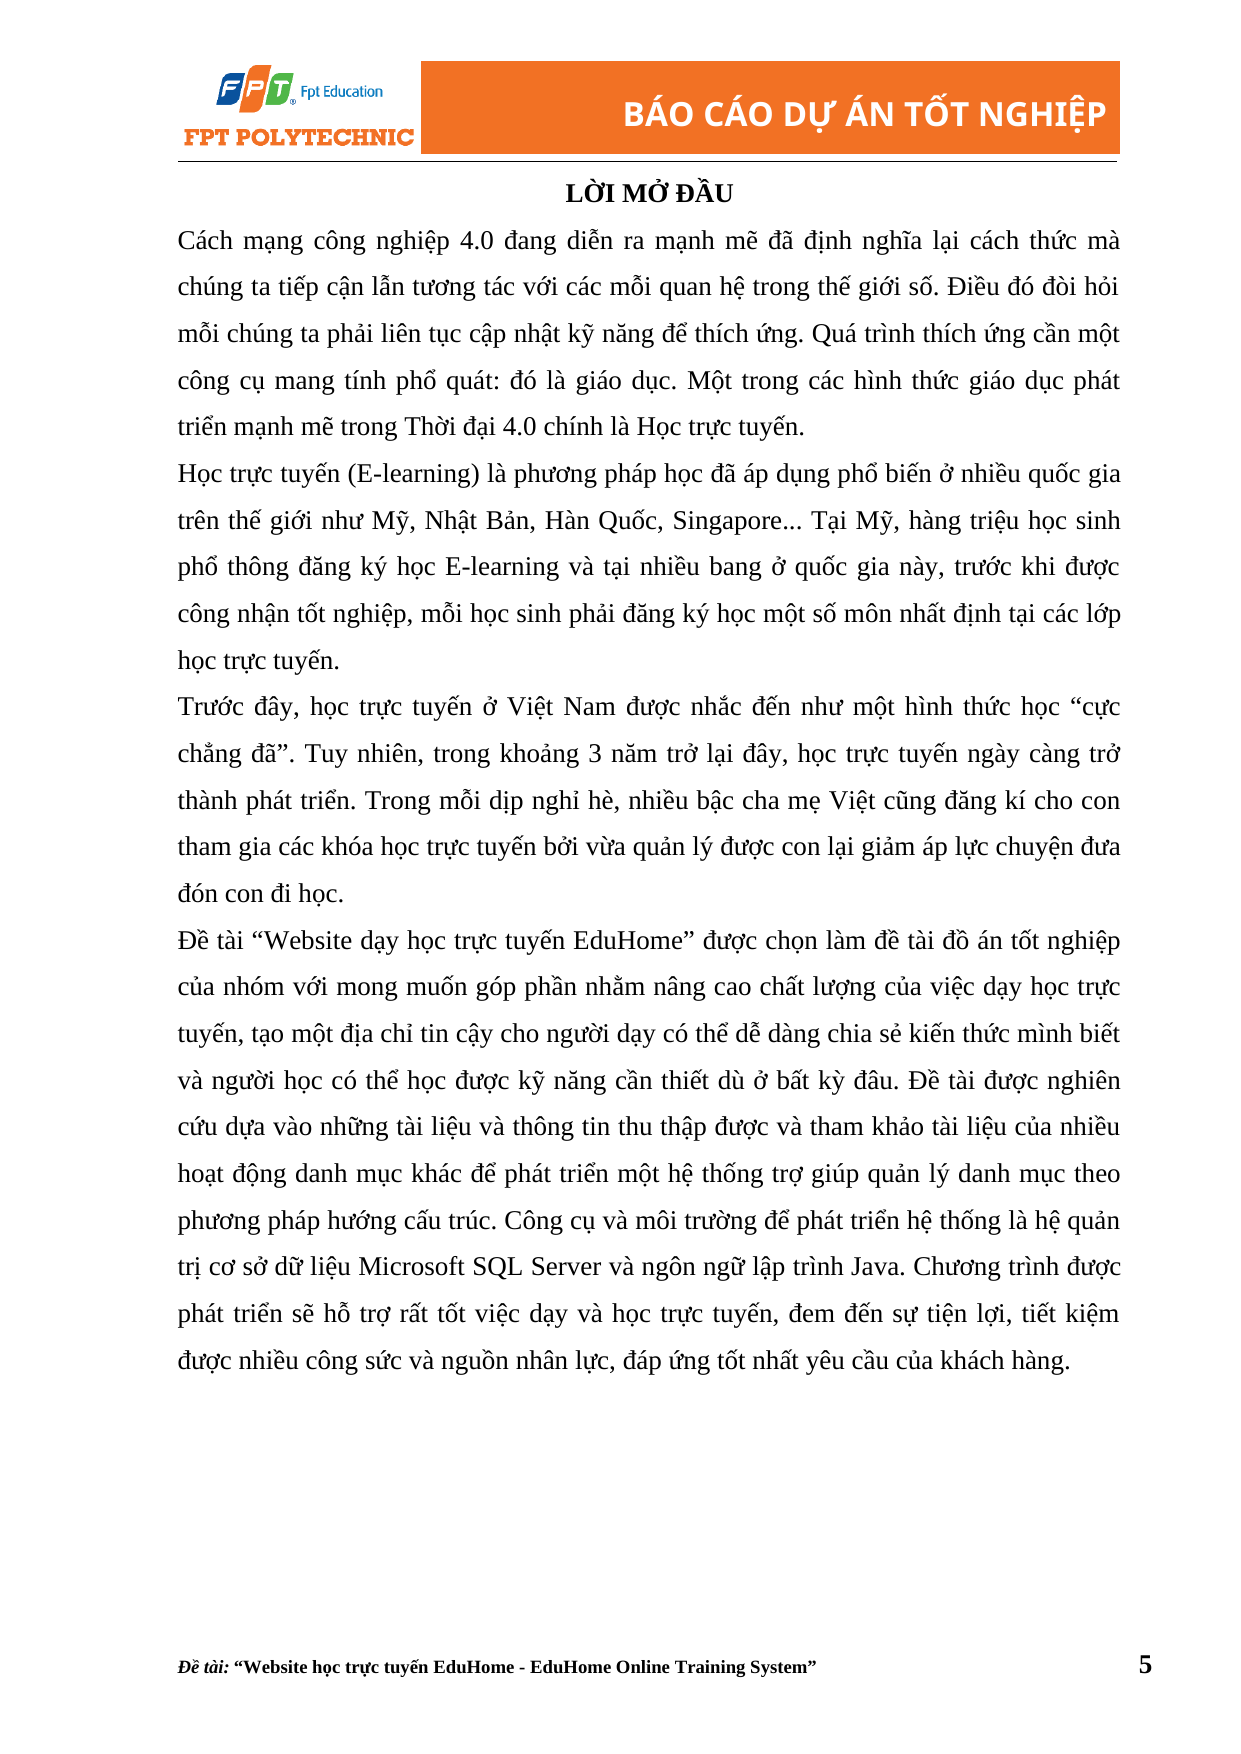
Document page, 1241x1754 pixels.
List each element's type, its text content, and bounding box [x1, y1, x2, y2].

text LỜI MỞ ĐẦU [177, 177, 1122, 208]
text Trước đây, học trực tuyến ở Việt Nam được nhắc đến như một hình thức học “cực chẳng đã”. Tuy nhiên, trong khoảng 3 năm trở lại đây, học trực tuyến ngày càng trở thành phát triển. Trong mỗi dịp nghỉ hè, nhiều bậc cha mẹ Việt cũng đăng kí cho con tham gia các khóa học trực tuyến bởi vừa quản lý được con lại giảm áp lực chuyện đưa đón con đi học. [177, 691, 1122, 908]
text Học trực tuyến (E-learning) là phương pháp học đã áp dụng phổ biến ở nhiều quốc gia trên thế giới như Mỹ, Nhật Bản, Hàn Quốc, Singapore... Tại Mỹ, hàng triệu học sinh phổ thông đăng ký học E-learning và tại nhiều bang ở quốc gia này, trước khi được công nhận tốt nghiệp, mỗi học sinh phải đăng ký học một số môn nhất định tại các lớp học trực tuyến. [177, 457, 1122, 675]
text Cách mạng công nghiệp 4.0 đang diễn ra mạnh mẽ đã định nghĩa lại cách thức mà chúng ta tiếp cận lẫn tương tác với các mỗi quan hệ trong thế giới số. Điều đó đòi hỏi mỗi chúng ta phải liên tục cập nhật kỹ năng để thích ứng. Quá trình thích ứng cần một công cụ mang tính phổ quát: đó là giáo dục. Một trong các hình thức giáo dục phát triển mạnh mẽ trong Thời đại 4.0 chính là Học trực tuyến. [177, 224, 1122, 442]
text Đề tài “Website dạy học trực tuyến EduHome” được chọn làm đề tài đồ án tốt nghiệp của nhóm với mong muốn góp phần nhằm nâng cao chất lượng của việc dạy học trực tuyến, tạo một địa chỉ tin cậy cho người dạy có thể dễ dàng chia sẻ kiến thức mình biết và người học có thể học được kỹ năng cần thiết dù ở bất kỳ đâu. Đề tài được nghiên cứu dựa vào những tài liệu và thông tin thu thập được và tham khảo tài liệu của nhiều hoạt động danh mục khác để phát triển một hệ thống trợ giúp quản lý danh mục theo phương pháp hướng cấu trúc. Công cụ và môi trường để phát triển hệ thống là hệ quản trị cơ sở dữ liệu Microsoft SQL Server và ngôn ngữ lập trình Java. Chương trình được phát triển sẽ hỗ trợ rất tốt việc dạy và học trực tuyến, đem đến sự tiện lợi, tiết kiệm được nhiều công sức và nguồn nhân lực, đáp ứng tốt nhất yêu cầu của khách hàng. [177, 924, 1122, 1375]
picture [174, 58, 420, 157]
